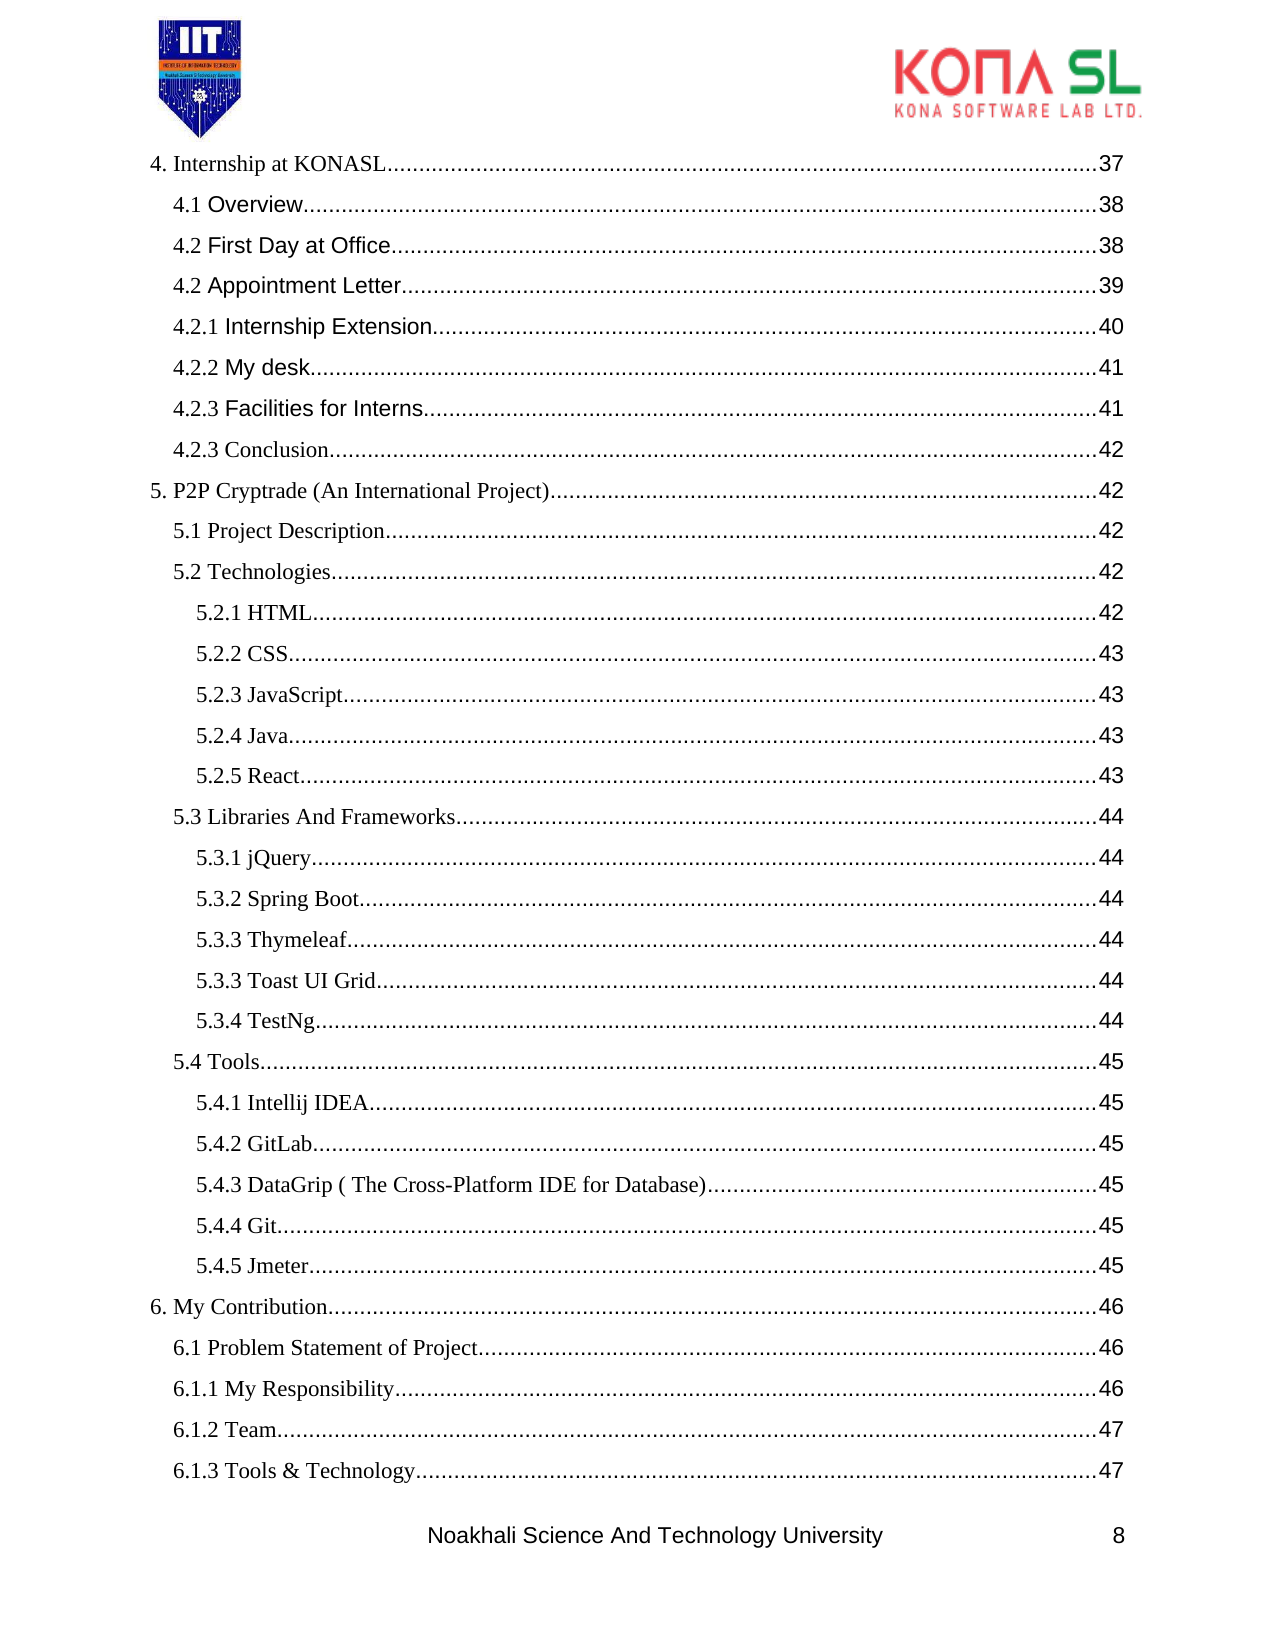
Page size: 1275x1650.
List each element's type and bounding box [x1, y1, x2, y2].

picture [893, 45, 1144, 121]
picture [136, 16, 264, 143]
